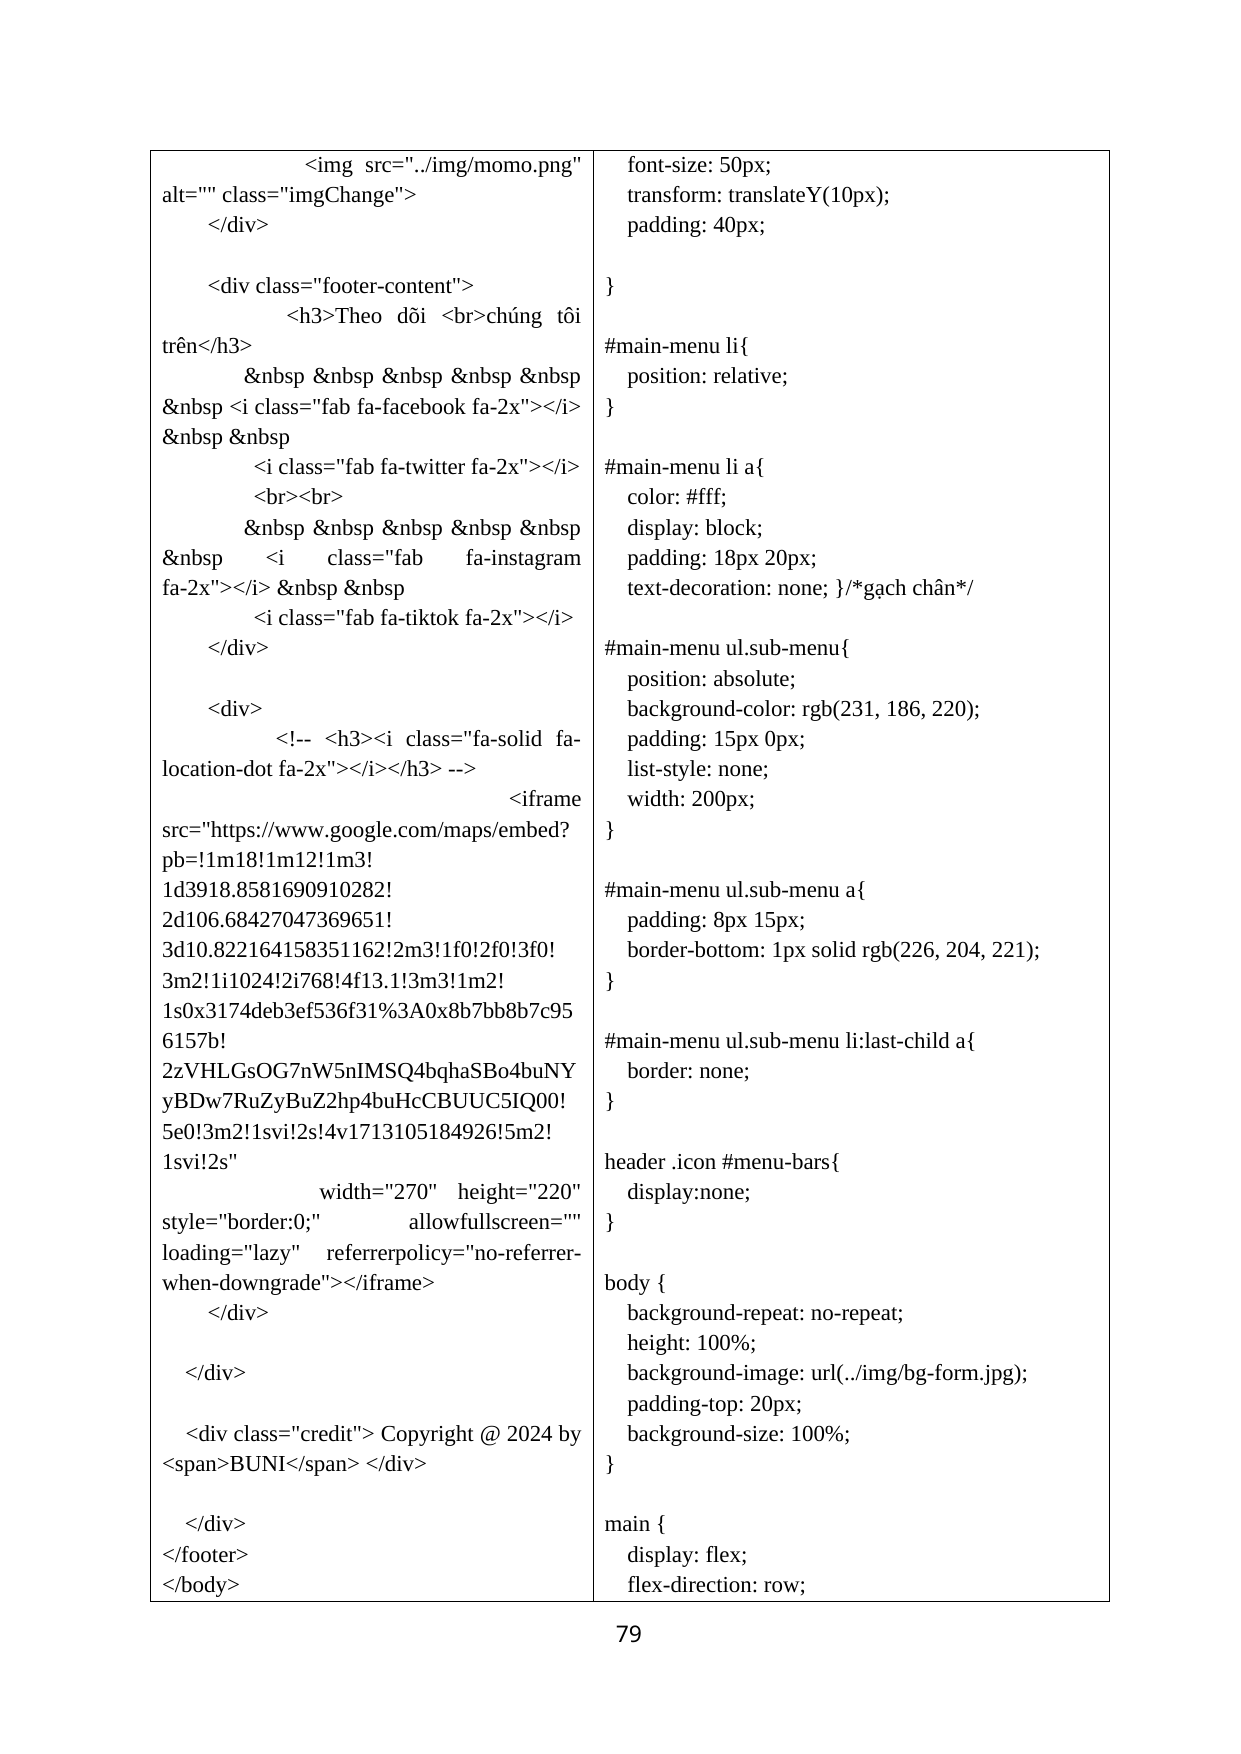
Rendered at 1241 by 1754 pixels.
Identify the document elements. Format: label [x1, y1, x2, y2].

table_cell [151, 151, 593, 1601]
table_cell [594, 151, 1109, 1601]
